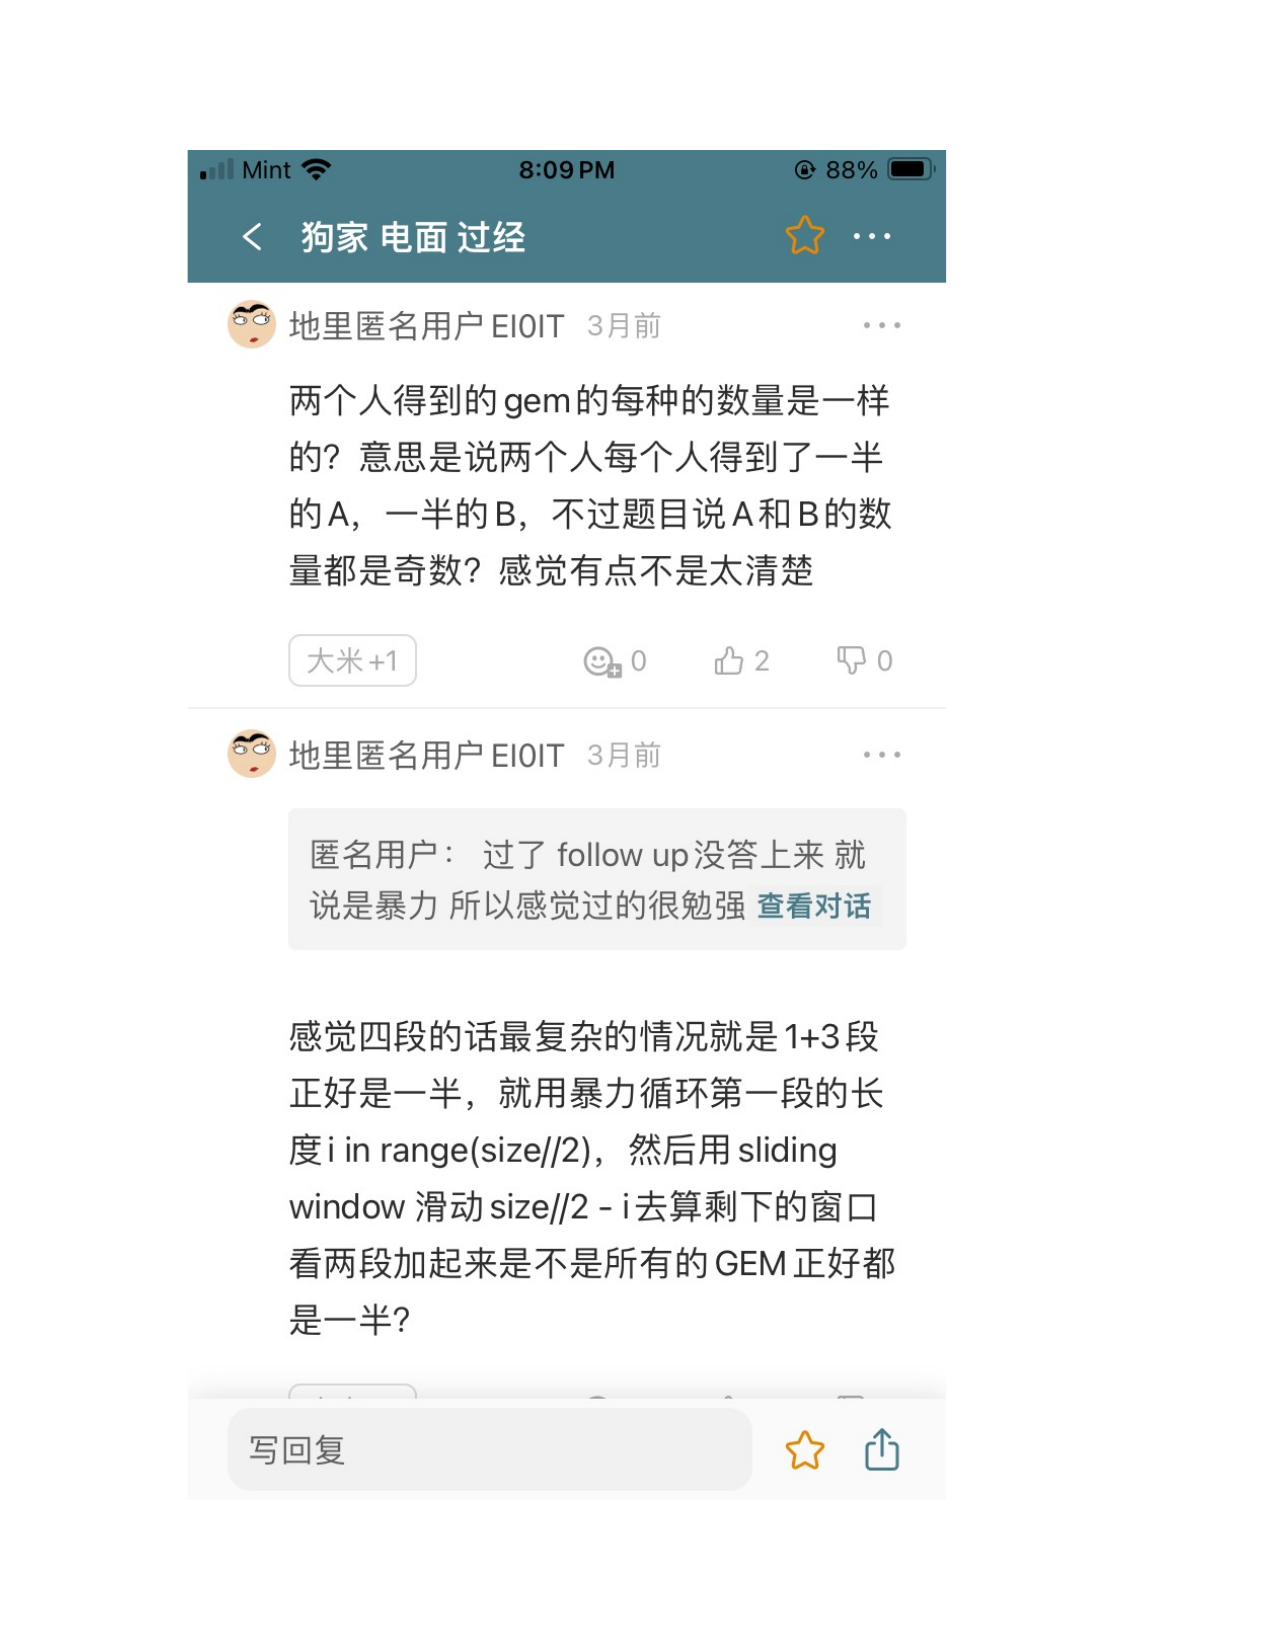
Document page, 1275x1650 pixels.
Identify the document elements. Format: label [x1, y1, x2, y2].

picture [187, 150, 947, 1500]
